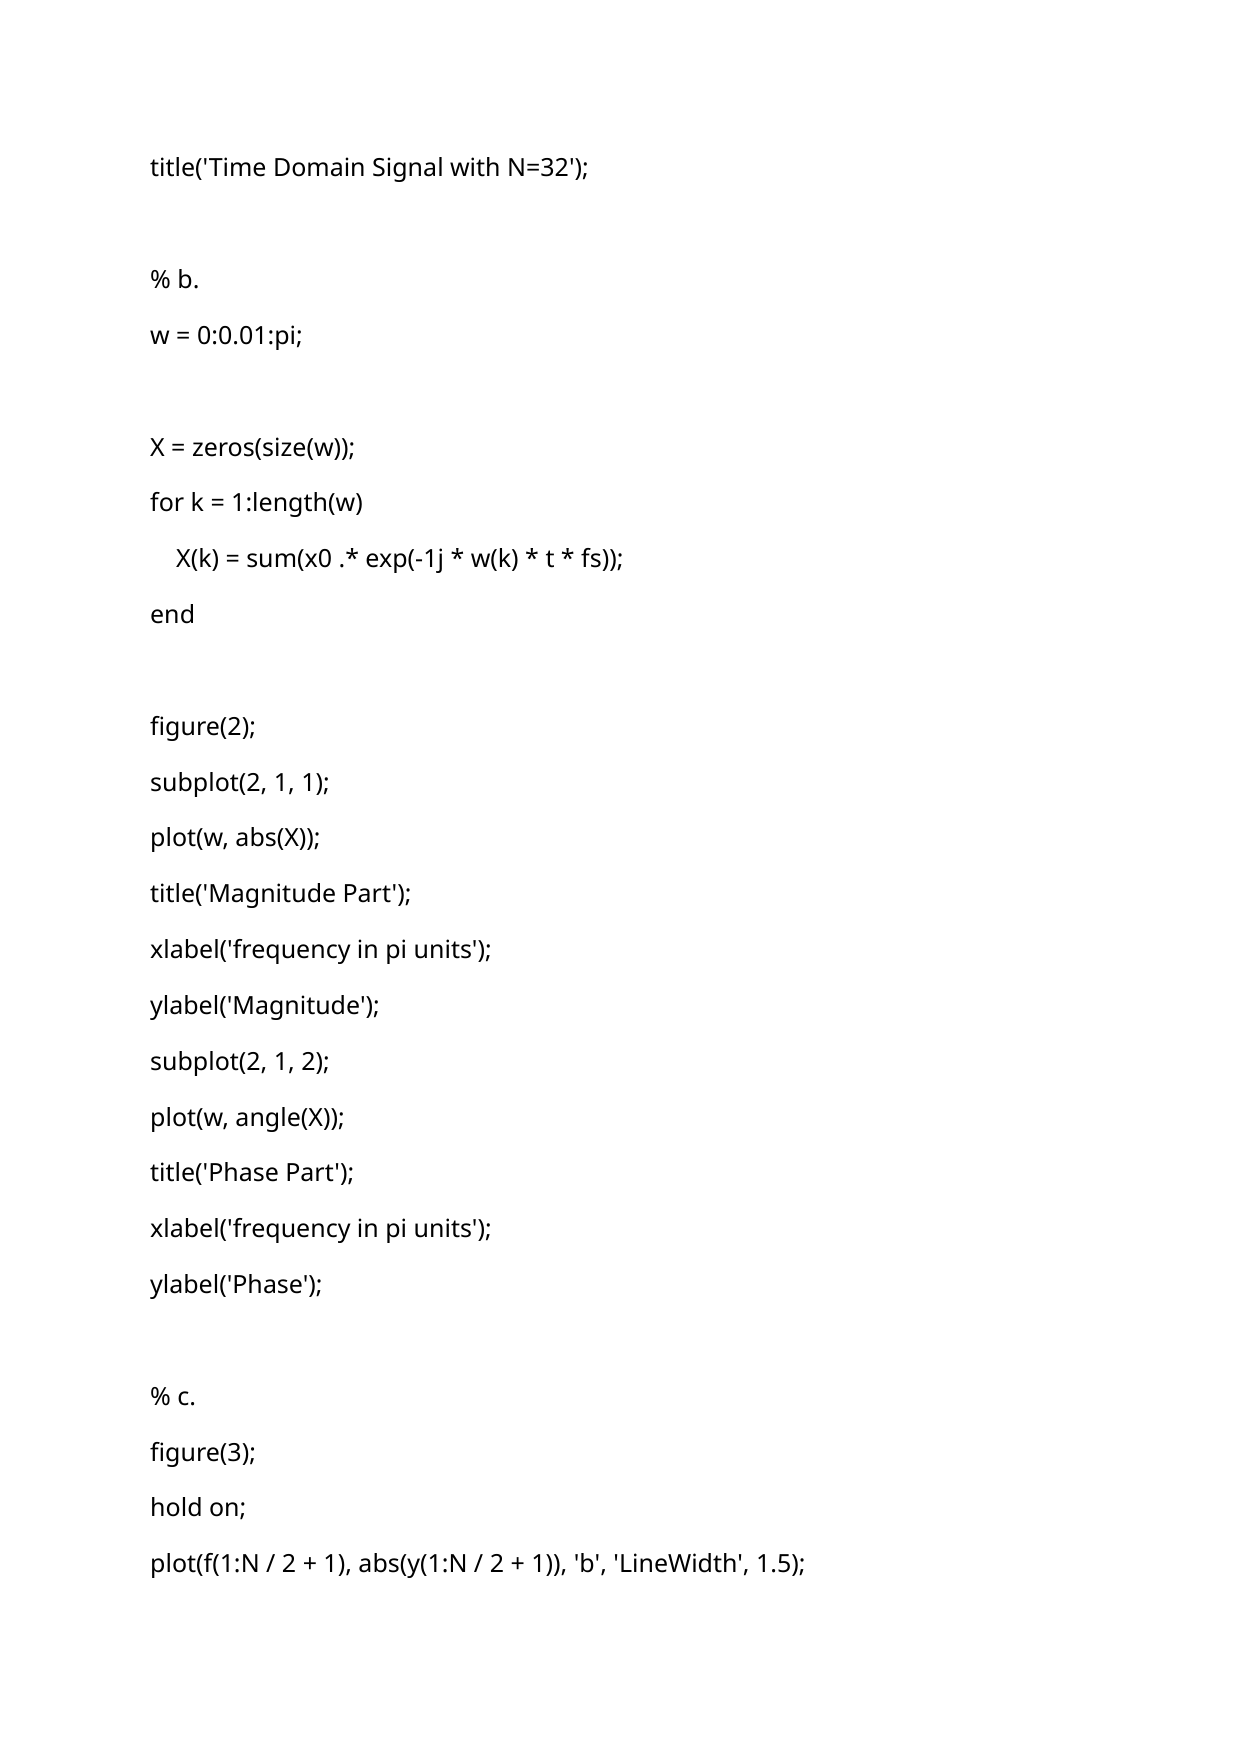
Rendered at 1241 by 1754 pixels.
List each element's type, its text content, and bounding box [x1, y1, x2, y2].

text ylabel('Phase'); [150, 1267, 1090, 1301]
text plot(f(1:N / 2 + 1), abs(y(1:N / 2 + 1)), 'b', 'LineWidth', 1.5); [150, 1546, 1090, 1580]
text figure(3); [150, 1434, 1090, 1468]
text ylabel('Magnitude'); [150, 987, 1090, 1022]
text xlabel('frequency in pi units'); [150, 932, 1090, 966]
text xlabel('frequency in pi units'); [150, 1211, 1090, 1245]
text X = zeros(size(w)); [150, 429, 1090, 463]
text % b. [150, 262, 1090, 296]
text hold on; [150, 1490, 1090, 1524]
text X(k) = sum(x0 .* exp(-1j * w(k) * t * fs)); [150, 541, 1090, 575]
text end [150, 597, 1090, 631]
text title('Phase Part'); [150, 1155, 1090, 1189]
text plot(w, angle(X)); [150, 1099, 1090, 1133]
text subplot(2, 1, 2); [150, 1043, 1090, 1077]
text plot(w, abs(X)); [150, 820, 1090, 854]
text figure(2); [150, 708, 1090, 742]
text subplot(2, 1, 1); [150, 764, 1090, 798]
text title('Magnitude Part'); [150, 876, 1090, 910]
text title('Time Domain Signal with N=32'); [150, 150, 1090, 184]
text for k = 1:length(w) [150, 485, 1090, 519]
text % c. [150, 1378, 1090, 1412]
text w = 0:0.01:pi; [150, 317, 1090, 352]
